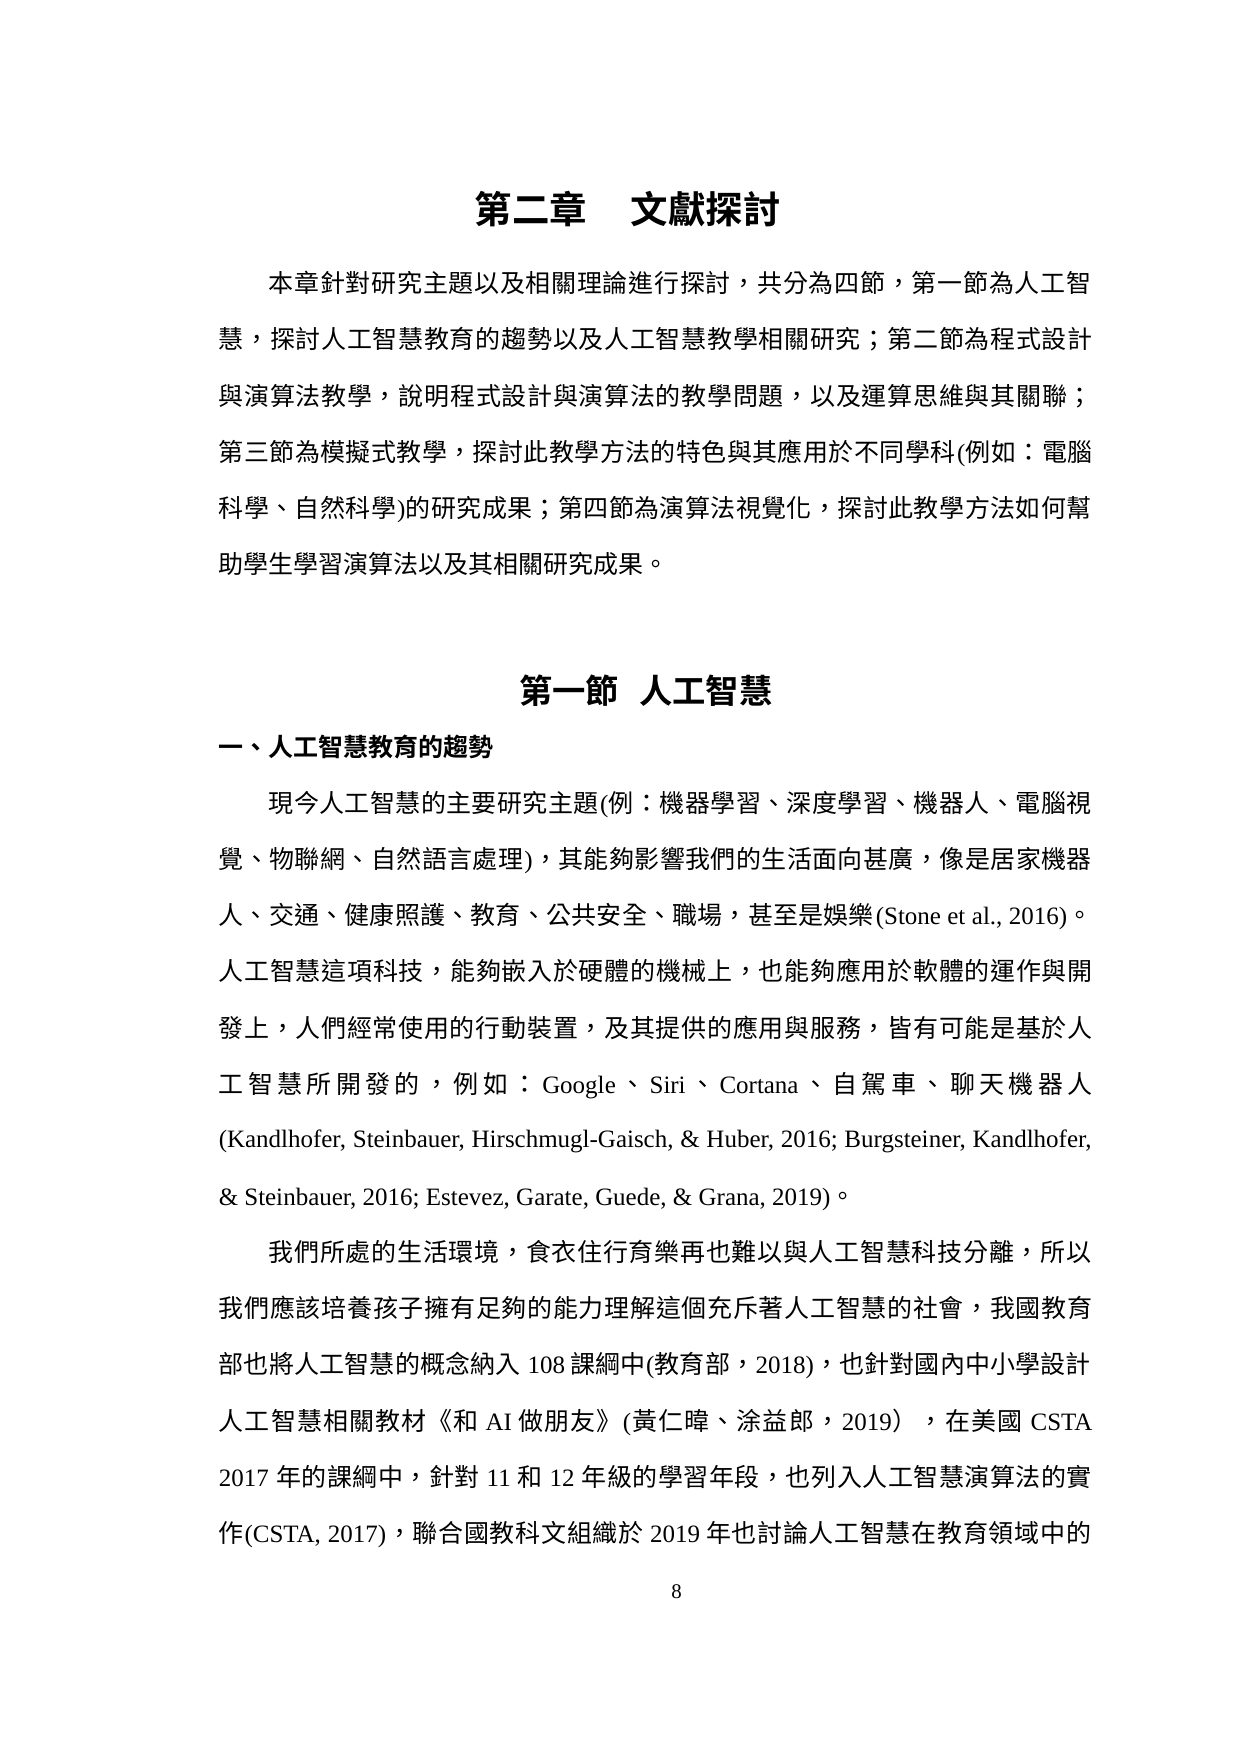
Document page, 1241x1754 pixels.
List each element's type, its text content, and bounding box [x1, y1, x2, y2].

text 現今人工智慧的主要研究主題(例：機器學習、深度學習、機器人、電腦視覺、物聯網、自然語言處理)，其能夠影響我們的生活面向甚廣，像是居家機器人、交通、健康照護、教育、公共安全、職場，甚至是娛樂(Stone et al., 2016)。人工智慧這項科技，能夠嵌入於硬體的機械上，也能夠應用於軟體的運作與開發上，人們經常使用的行動裝置，及其提供的應用與服務，皆有可能是基於人工智慧所開發的，例如：Google、Siri、Cortana、自駕車、聊天機器人(Kandlhofer, Steinbauer, Hirschmugl-Gaisch, & Huber, 2016; Burgsteiner, Kandlhofer, & Steinbauer, 2016; Estevez, Garate, Guede, & Grana, 2019)。 [218, 782, 1092, 1214]
text 本章針對研究主題以及相關理論進行探討，共分為四節，第一節為人工智慧，探討人工智慧教育的趨勢以及人工智慧教學相關研究；第二節為程式設計與演算法教學，說明程式設計與演算法的教學問題，以及運算思維與其關聯；第三節為模擬式教學，探討此教學方法的特色與其應用於不同學科(例如：電腦科學、自然科學)的研究成果；第四節為演算法視覺化，探討此教學方法如何幫助學生學習演算法以及其相關研究成果。 [218, 263, 1092, 582]
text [218, 1232, 1092, 1551]
text 文獻探討 [218, 169, 1092, 244]
list 人工智慧 [248, 652, 1092, 727]
list 人工智慧教育的趨勢 [218, 727, 1092, 764]
